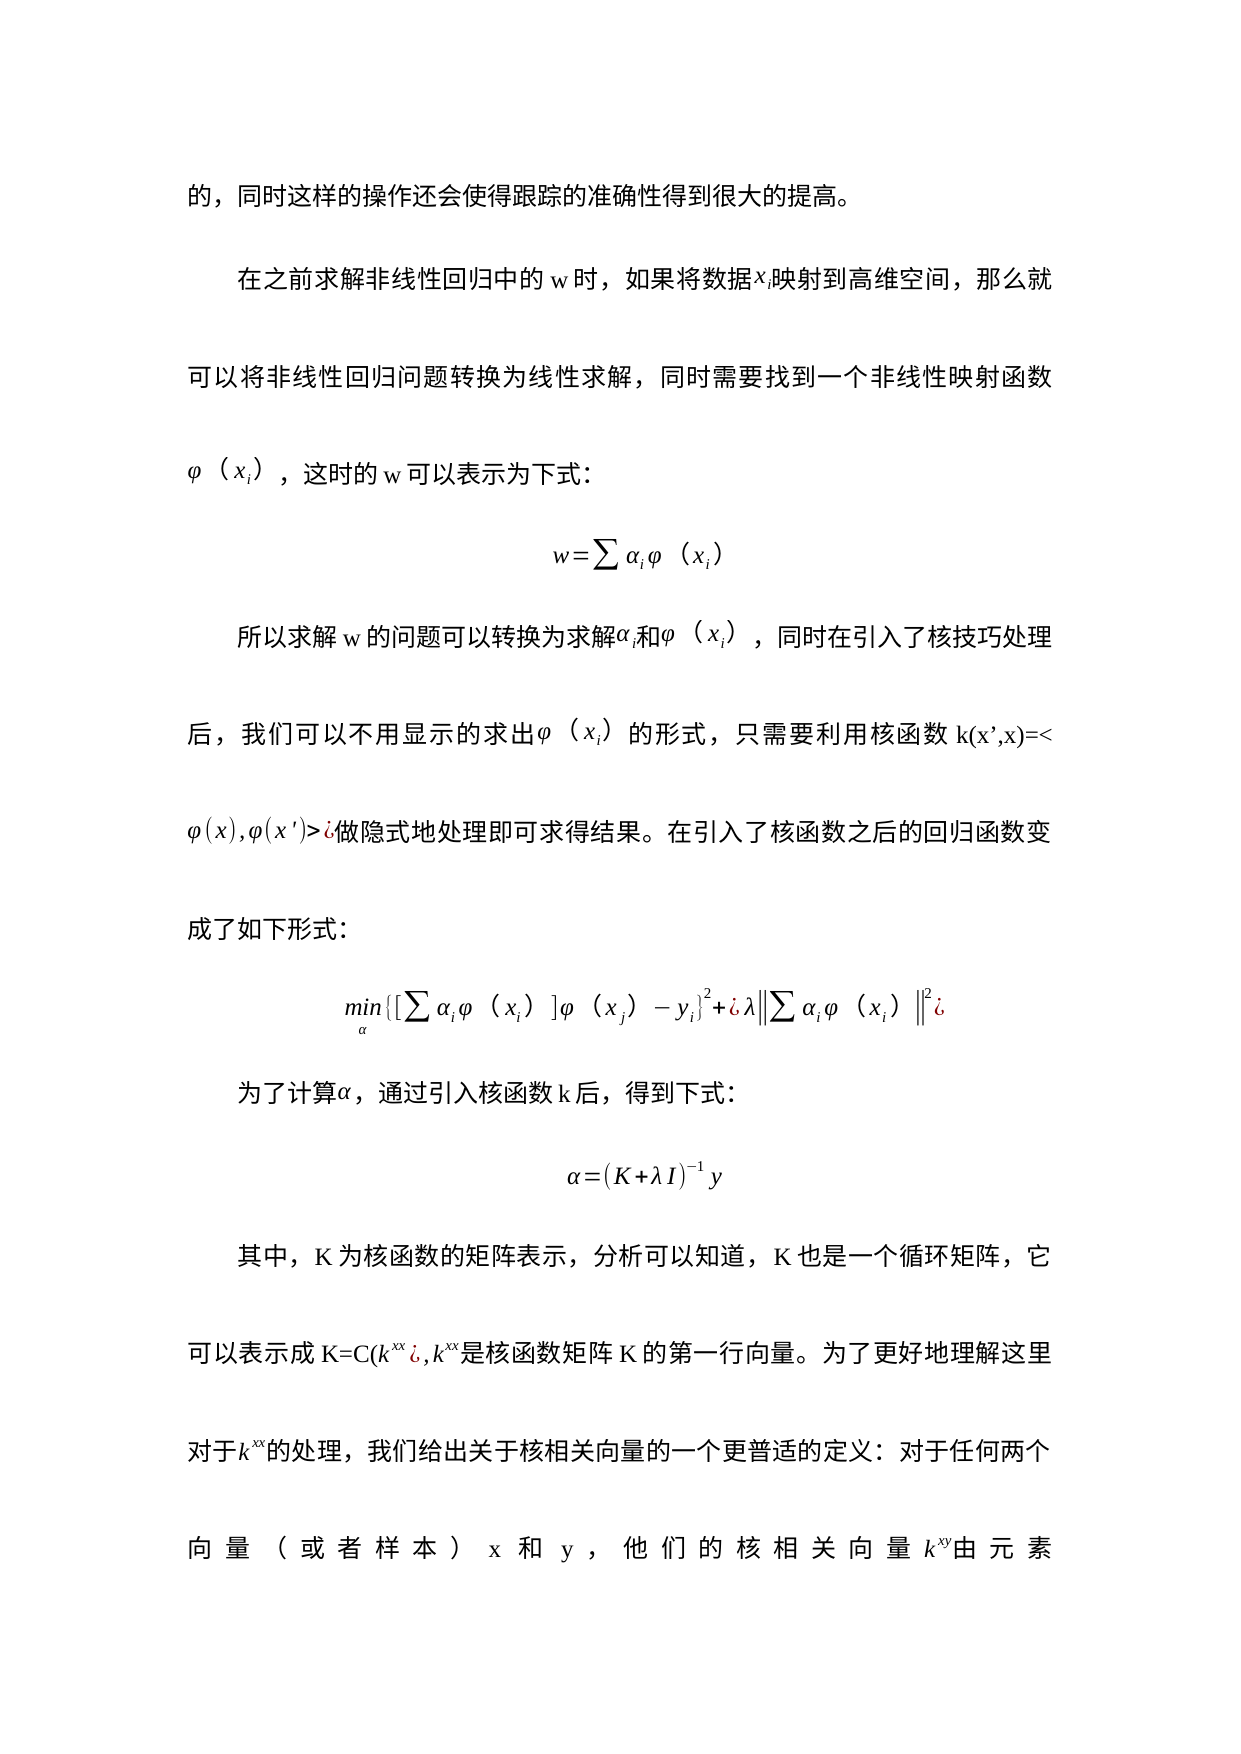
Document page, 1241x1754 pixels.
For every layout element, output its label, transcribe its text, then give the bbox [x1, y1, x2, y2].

text 为了计算，通过引入核函数k后，得到下式： [187, 1059, 1053, 1124]
text 所以求解w的问题可以转换为求解和，同时在引入了核技巧处理后，我们可以不用显示的求出的形式，只需要利用核函数k(x’,x)=<做隐式地处理即可求得结果。在引入了核函数之后的回归函数变成了如下形式： [187, 603, 1053, 961]
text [187, 162, 1053, 227]
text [187, 1222, 1053, 1579]
text 在之前求解非线性回归中的w时，如果将数据映射到高维空间，那么就可以将非线性回归问题转换为线性求解，同时需要找到一个非线性映射函数，这时的w可以表示为下式： [187, 245, 1053, 505]
